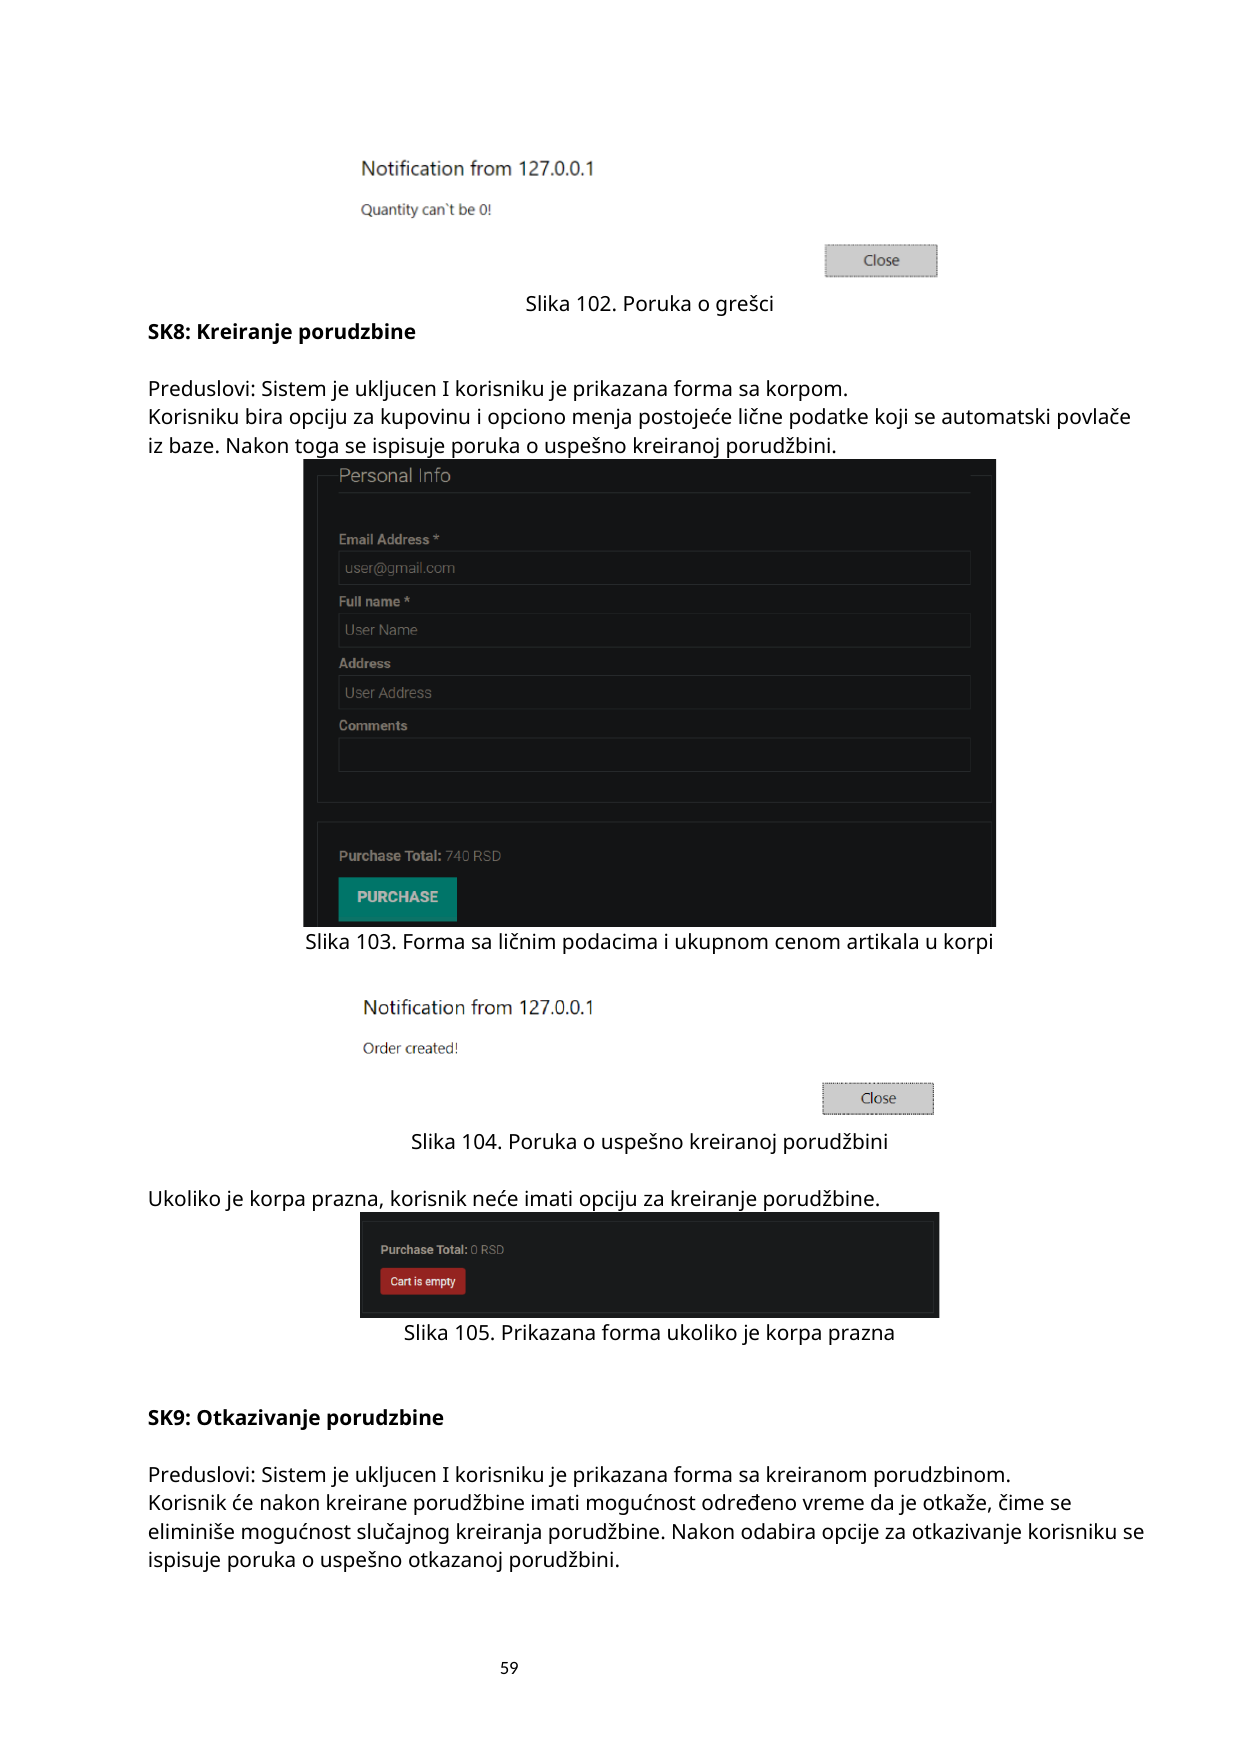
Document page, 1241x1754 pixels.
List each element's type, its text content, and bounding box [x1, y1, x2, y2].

text SK9: Otkazivanje porudzbine [148, 1403, 1152, 1432]
text Slika 104. Poruka o uspešno kreiranoj porudžbini [148, 1127, 1152, 1155]
text Slika 105. Prikazana forma ukoliko je korpa prazna [148, 1318, 1152, 1346]
text Slika 103. Forma sa ličnim podacima i ukupnom cenom artikala u korpi [148, 927, 1152, 955]
picture [303, 459, 997, 927]
picture [360, 1212, 940, 1318]
text SK8: Kreiranje porudzbine [148, 317, 1152, 346]
text Preduslovi: Sistem je ukljucen I korisniku je prikazana forma sa kreiranom porudzbinom. [148, 1460, 1152, 1488]
text Ukoliko je korpa prazna, korisnik neće imati opciju za kreiranje porudžbine. [148, 1184, 1152, 1212]
text Korisniku bira opciju za kupovinu i opciono menja postojeće lične podatke koji se automatski povlače iz baze. Nakon toga se ispisuje poruka o uspešno kreiranoj porudžbini. [148, 402, 1152, 459]
text Korisnik će nakon kreirane porudžbine imati mogućnost određeno vreme da je otkaže, čime se eliminiše mogućnost slučajnog kreiranja porudžbine. Nakon odabira opcije za otkazivanje korisniku se ispisuje poruka o uspešno otkazanoj porudžbini. [148, 1488, 1152, 1574]
text Preduslovi: Sistem je ukljucen I korisniku je prikazana forma sa korpom. [148, 374, 1152, 402]
picture [352, 147, 947, 289]
picture [353, 983, 946, 1127]
text Slika 102. Poruka o grešci [148, 289, 1152, 317]
